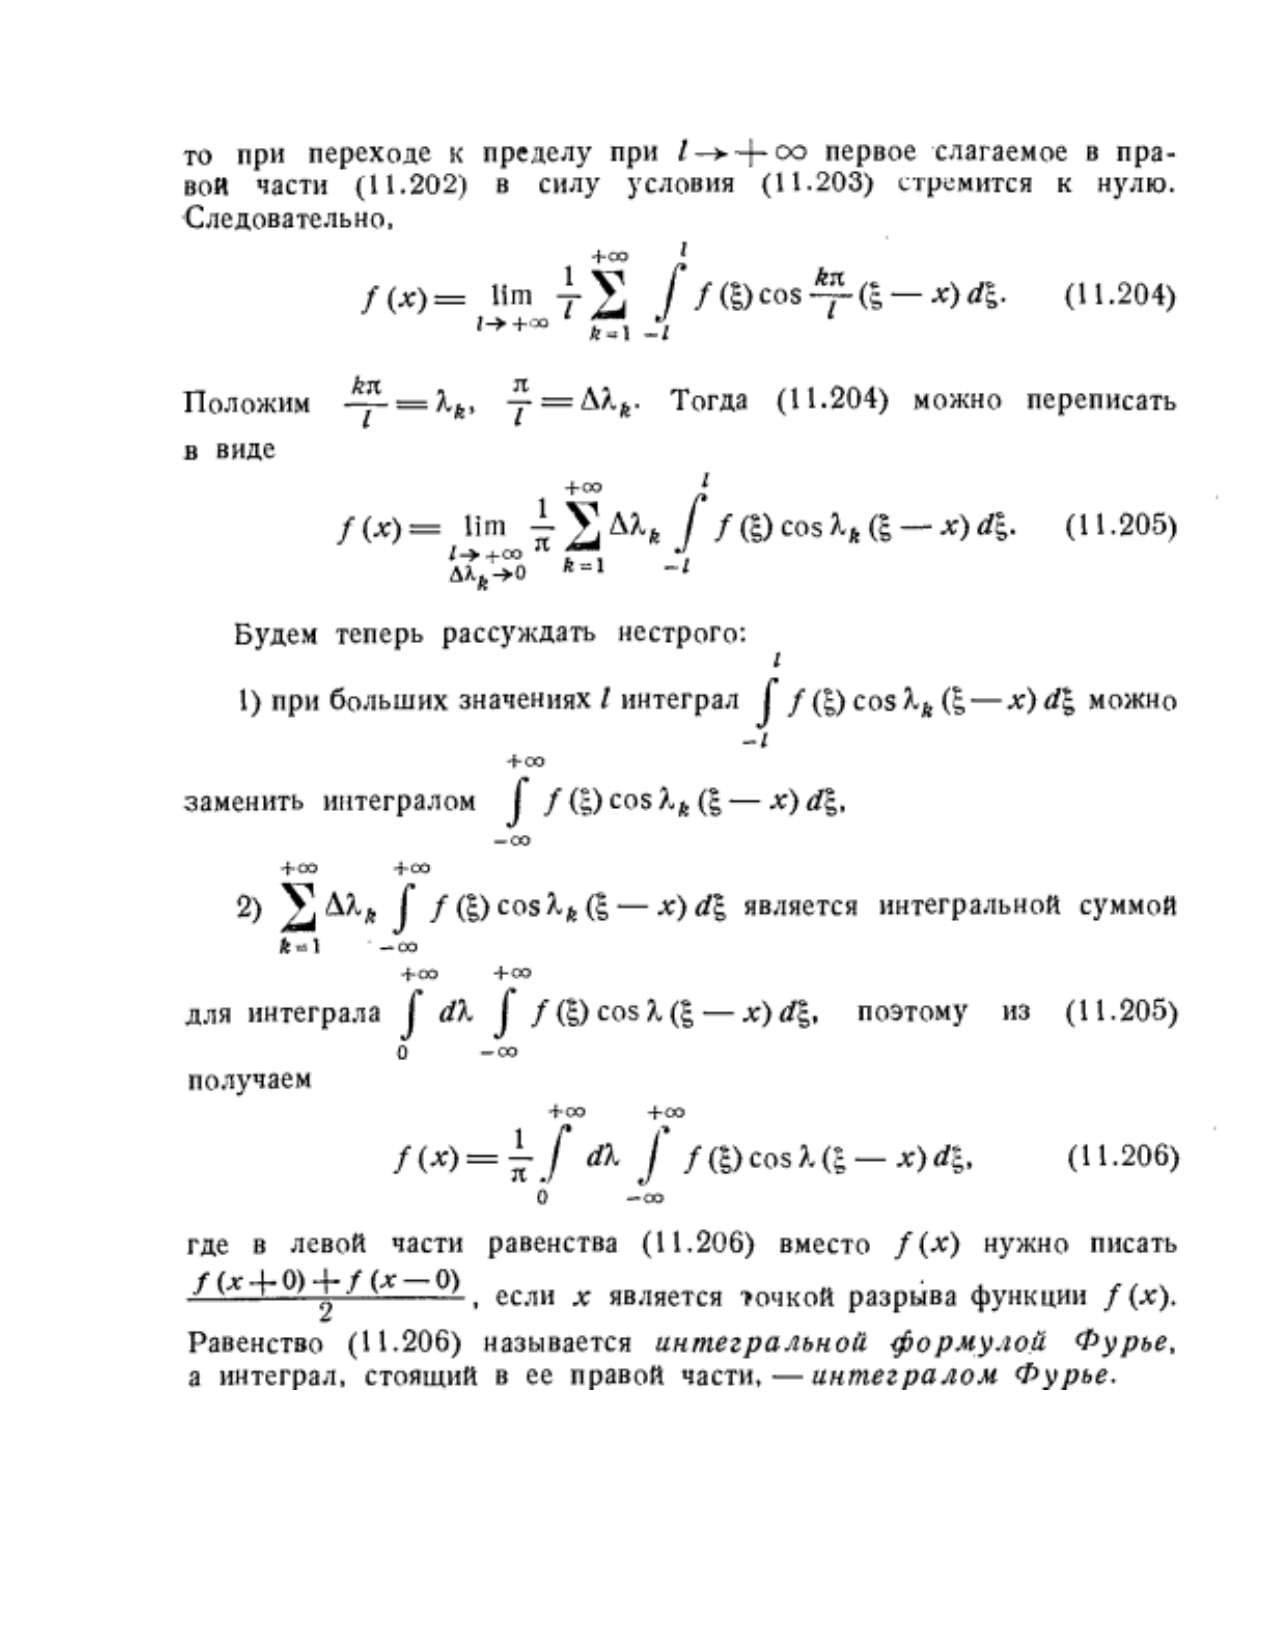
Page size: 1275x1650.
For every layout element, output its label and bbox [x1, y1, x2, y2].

picture [177, 118, 1229, 1390]
